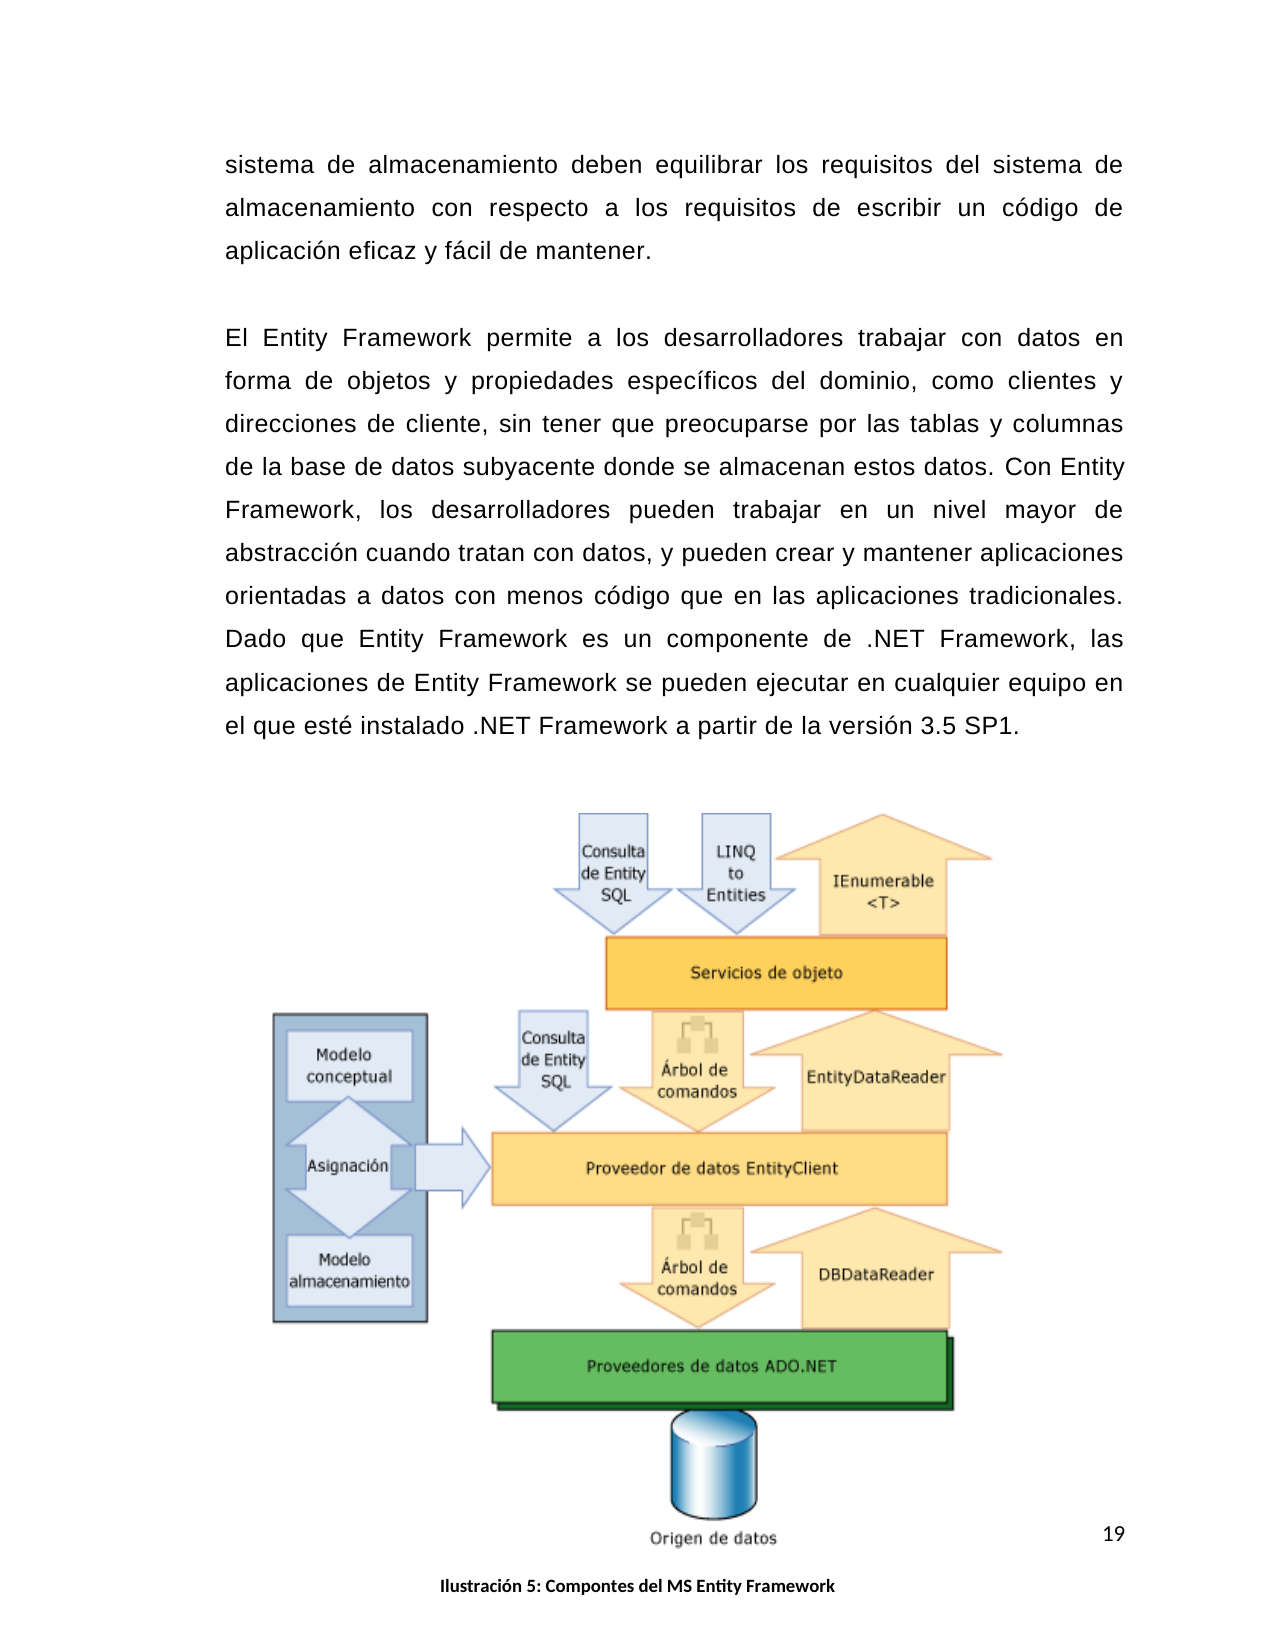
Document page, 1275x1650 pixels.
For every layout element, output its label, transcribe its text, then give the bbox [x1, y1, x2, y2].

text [225, 150, 1125, 265]
picture [272, 813, 1003, 1549]
text El Entity Framework permite a los desarrolladores trabajar con datos en forma de objetos y propiedades específicos del dominio, como clientes y direcciones de cliente, sin tener que preocuparse por las tablas y columnas de la base de datos subyacente donde se almacenan estos datos. Con Entity Framework, los desarrolladores pueden trabajar en un nivel mayor de abstracción cuando tratan con datos, y pueden crear y mantener aplicaciones orientadas a datos con menos código que en las aplicaciones tradicionales. Dado que Entity Framework es un componente de .NET Framework, las aplicaciones de Entity Framework se pueden ejecutar en cualquier equipo en el que esté instalado .NET Framework a partir de la versión 3.5 SP1. [225, 322, 1125, 739]
